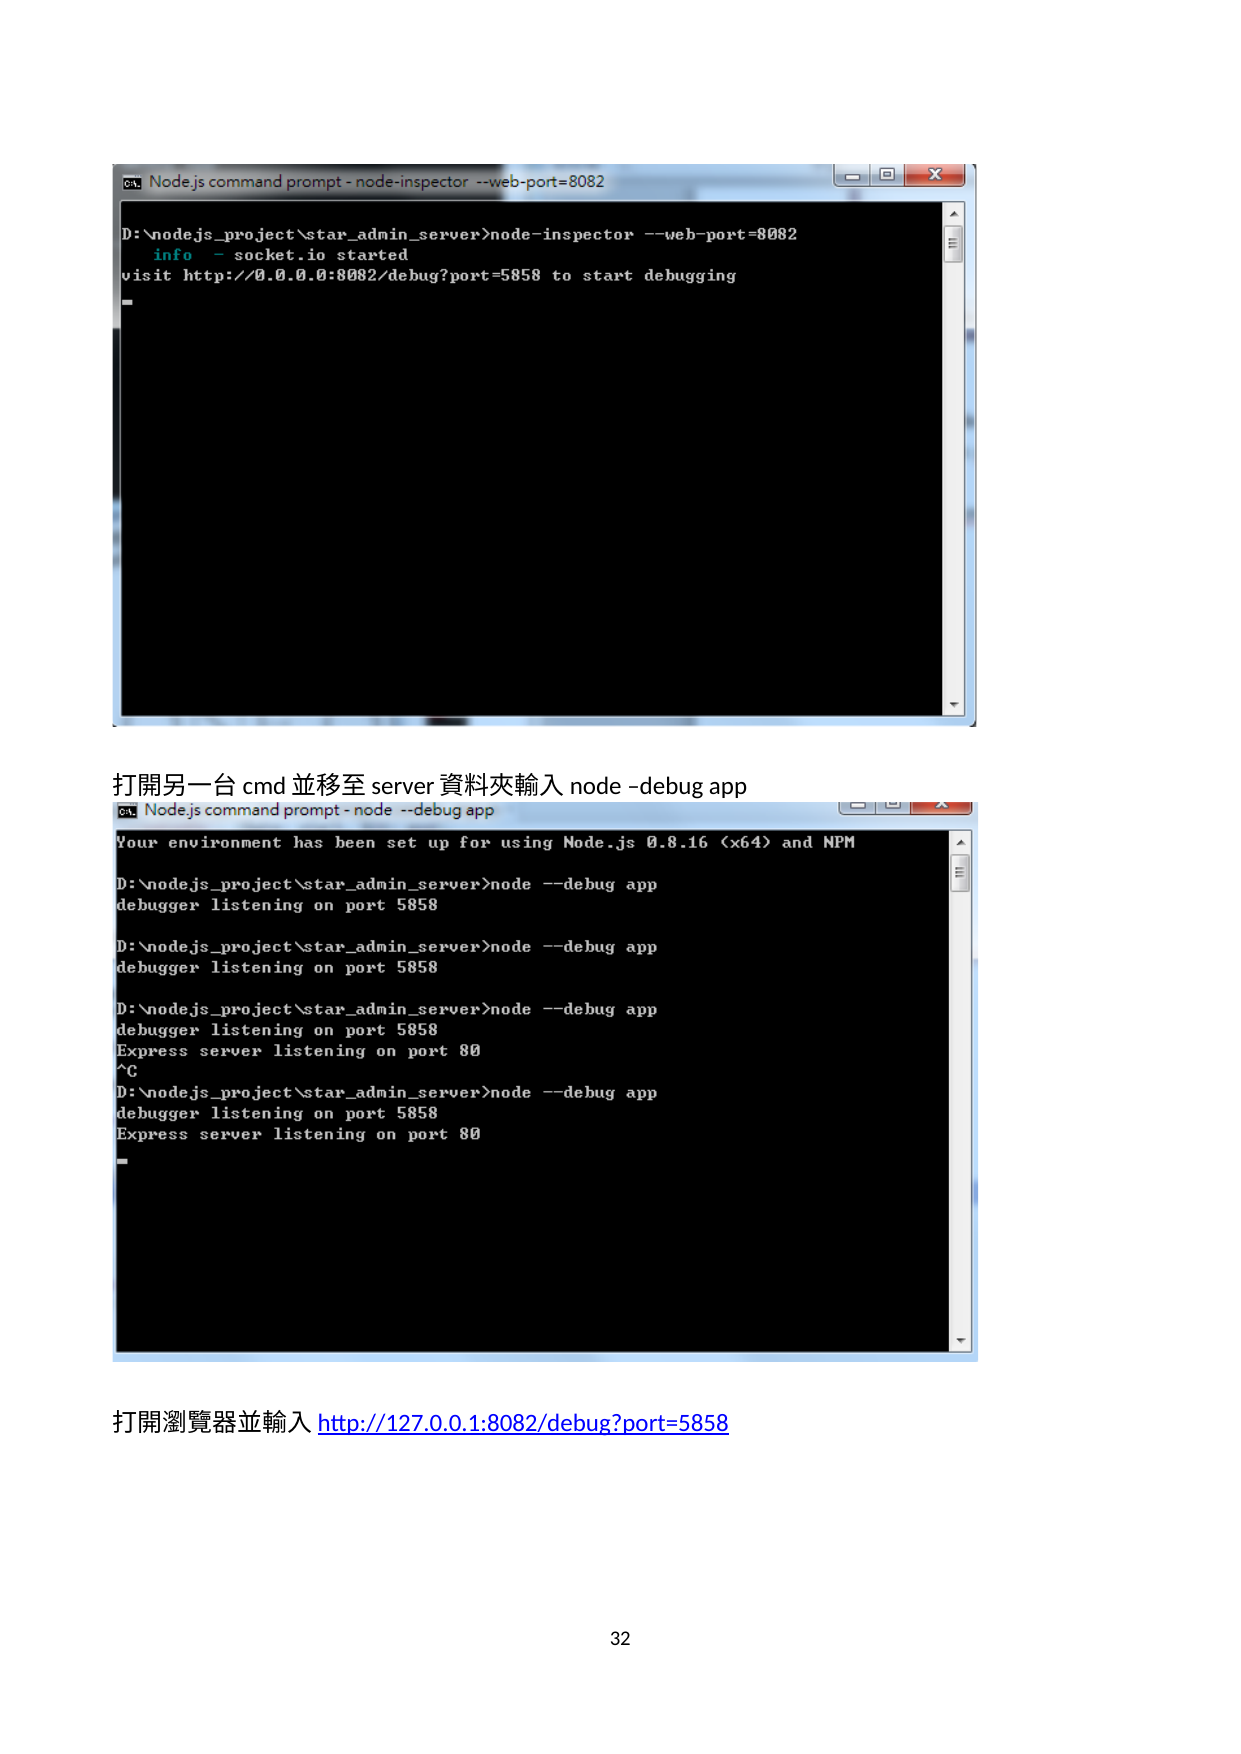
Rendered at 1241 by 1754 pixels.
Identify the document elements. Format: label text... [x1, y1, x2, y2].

picture [112, 164, 977, 727]
text 打開另一台cmd並移至server資料夾輸入node –debug app [112, 764, 1128, 802]
text 打開瀏覽器並輸入http://127.0.0.1:8082/debug?port=5858 [112, 1402, 1128, 1439]
picture [112, 802, 979, 1362]
